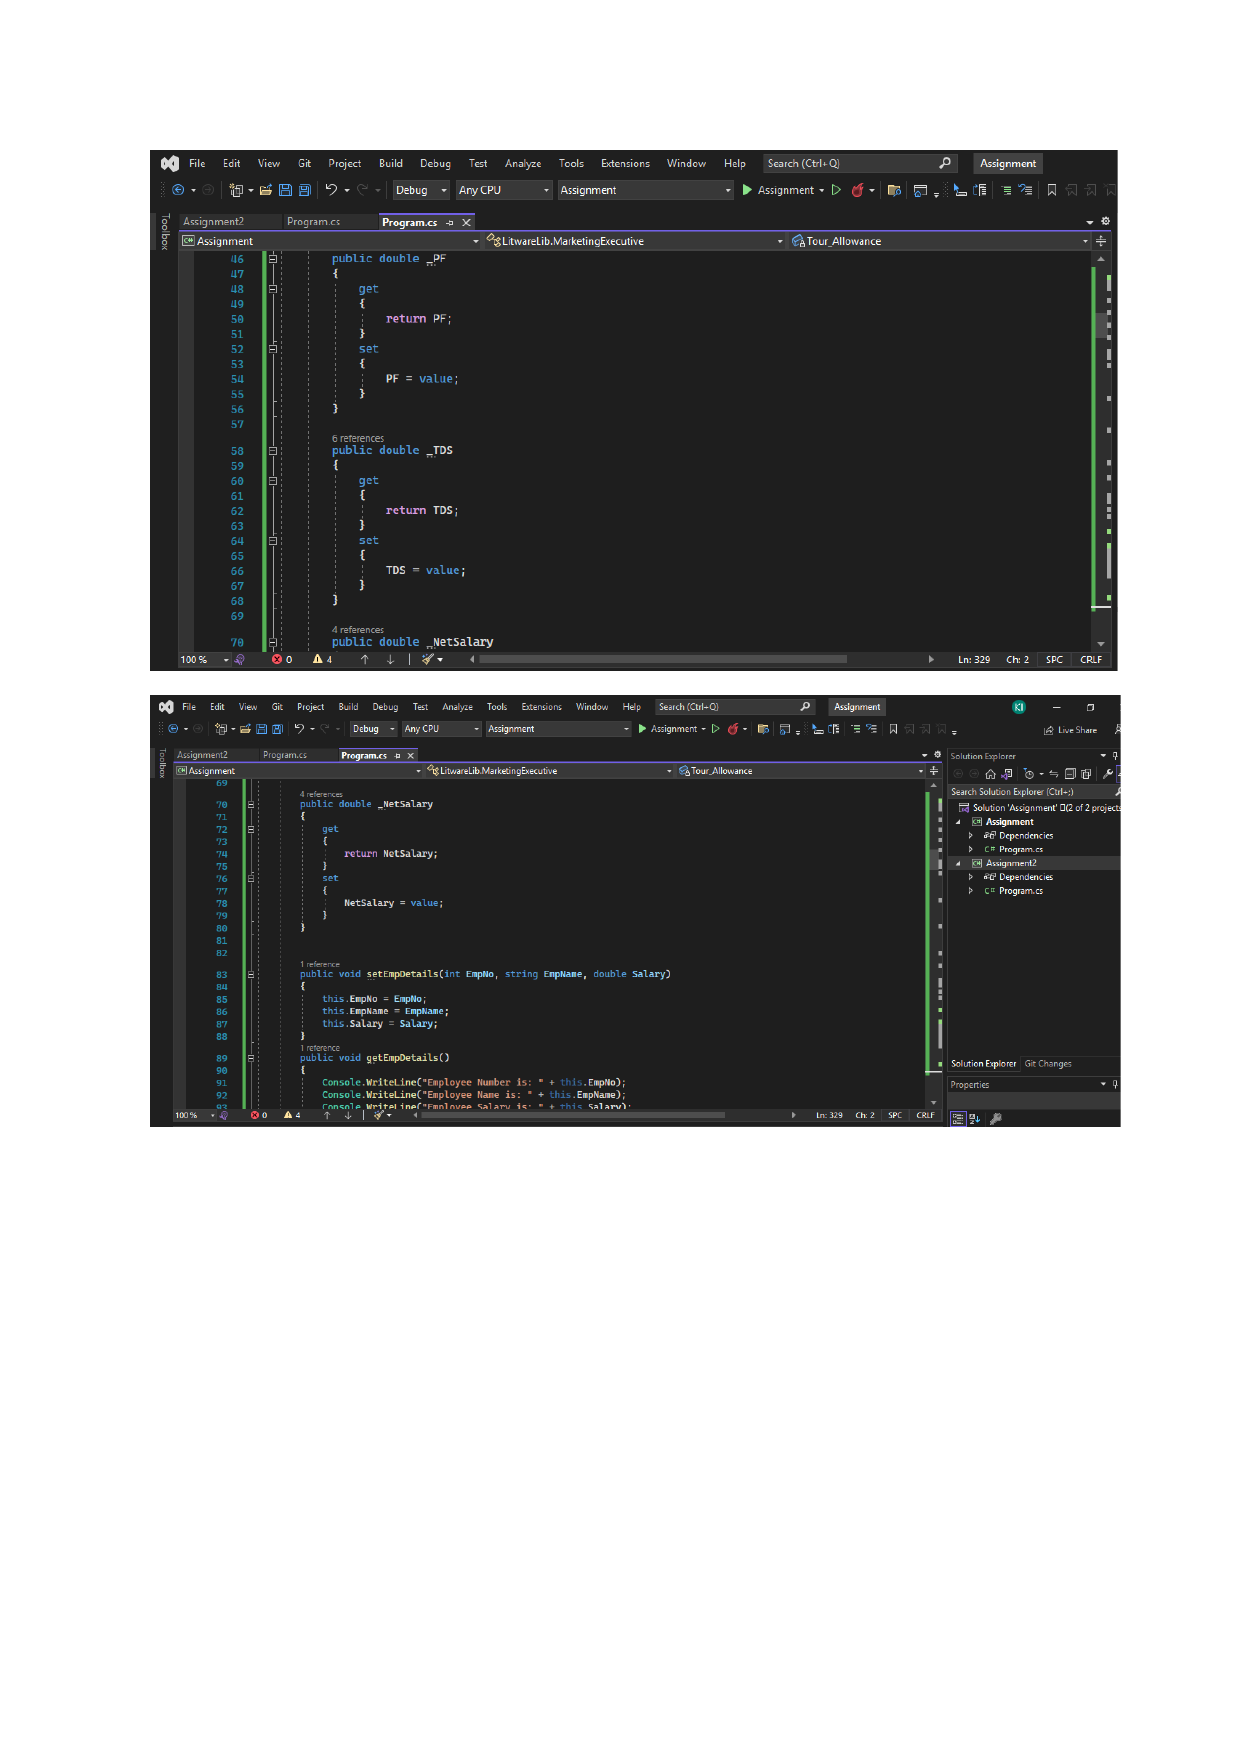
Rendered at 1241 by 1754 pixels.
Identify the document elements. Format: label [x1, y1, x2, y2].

picture [150, 695, 1121, 1127]
picture [150, 150, 1118, 671]
